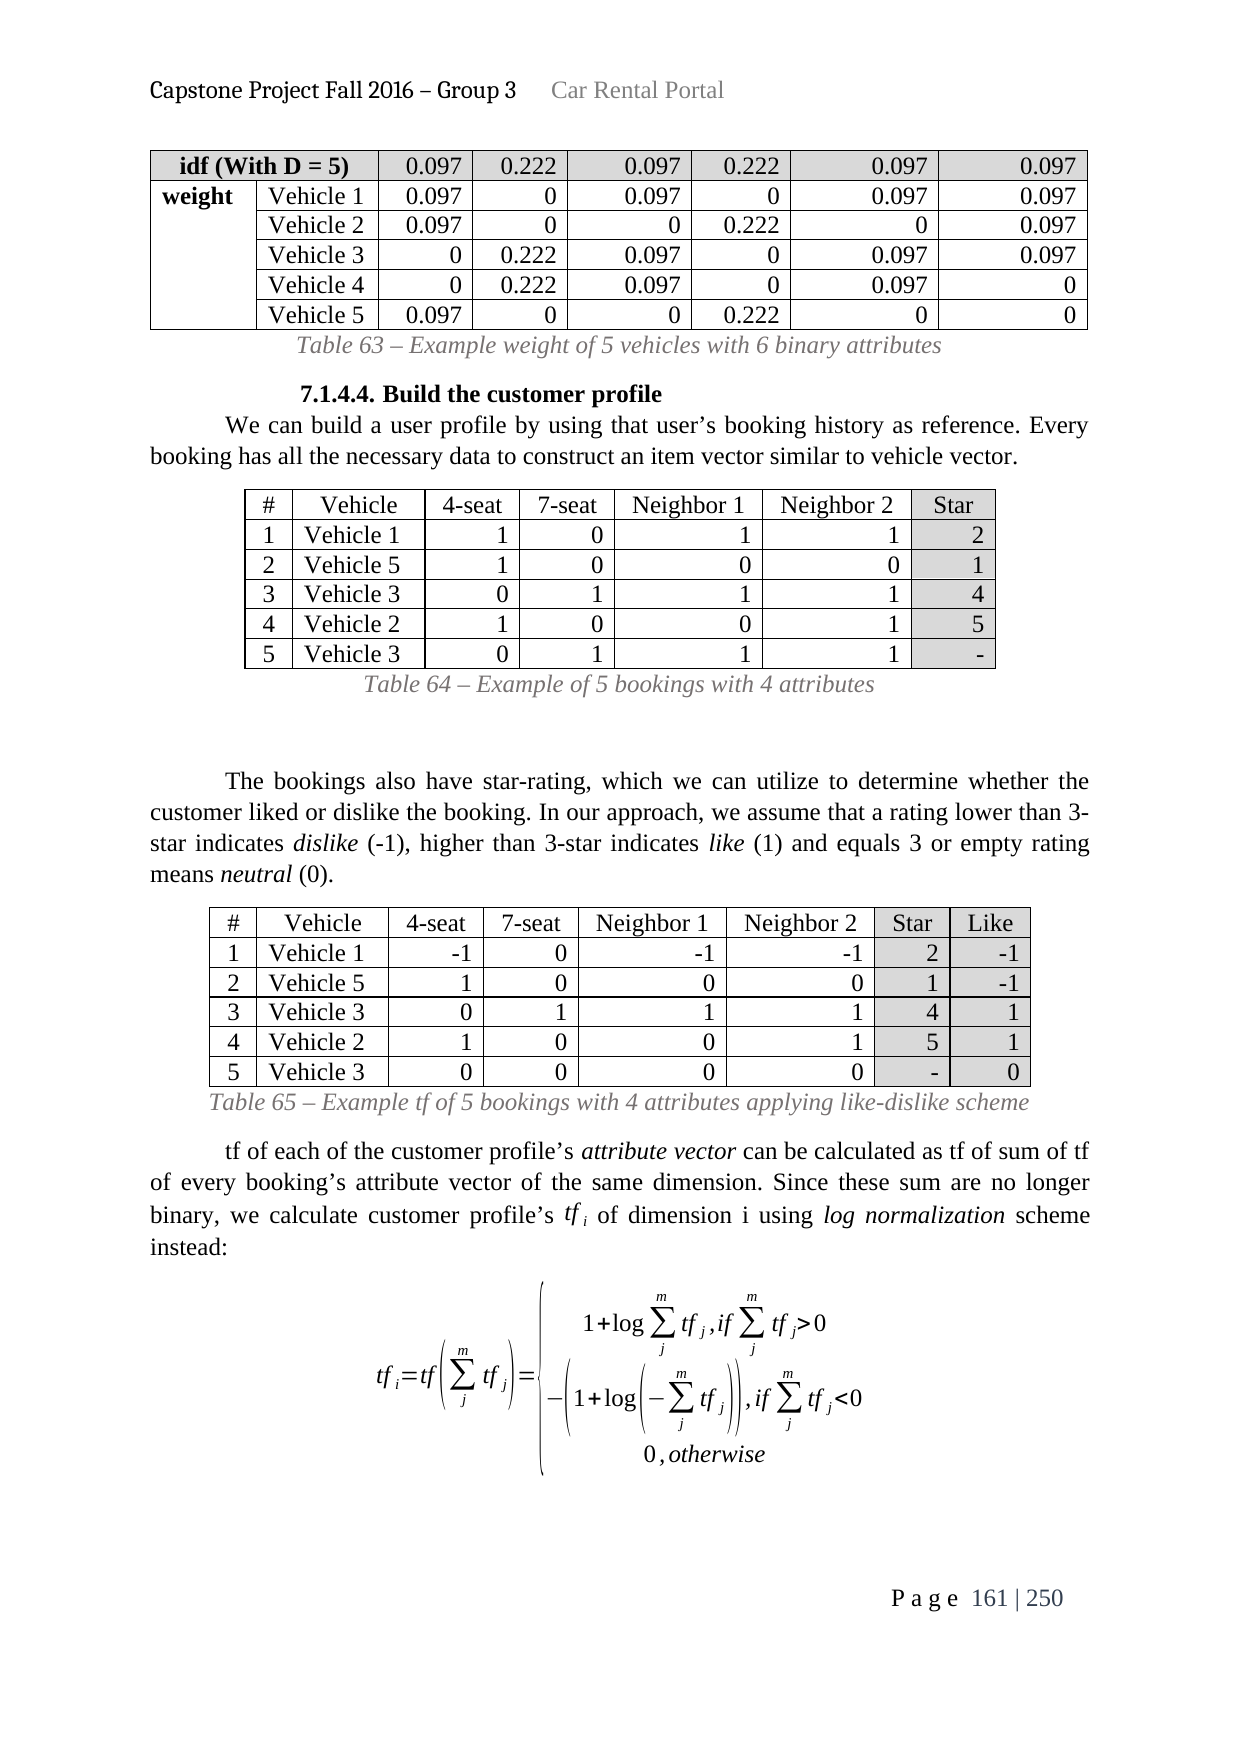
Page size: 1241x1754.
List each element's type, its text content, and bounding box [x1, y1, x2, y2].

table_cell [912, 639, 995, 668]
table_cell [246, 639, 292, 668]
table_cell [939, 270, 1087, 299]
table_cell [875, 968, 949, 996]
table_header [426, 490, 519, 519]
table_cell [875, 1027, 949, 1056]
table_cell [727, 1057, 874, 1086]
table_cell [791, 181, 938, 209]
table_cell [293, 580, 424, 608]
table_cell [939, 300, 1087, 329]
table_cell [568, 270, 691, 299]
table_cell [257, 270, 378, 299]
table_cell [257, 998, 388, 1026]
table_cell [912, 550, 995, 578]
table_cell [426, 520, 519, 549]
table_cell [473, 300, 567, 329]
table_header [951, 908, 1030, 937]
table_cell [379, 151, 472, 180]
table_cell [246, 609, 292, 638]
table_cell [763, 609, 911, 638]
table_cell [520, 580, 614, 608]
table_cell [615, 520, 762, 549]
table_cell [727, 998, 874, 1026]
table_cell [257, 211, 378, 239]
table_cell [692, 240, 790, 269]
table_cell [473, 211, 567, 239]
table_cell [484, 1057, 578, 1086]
text We can build a user profile by using that user’s booking history as reference. Every booking has all the necessary data to construct an item vector similar to vehicle vector. [150, 410, 1090, 470]
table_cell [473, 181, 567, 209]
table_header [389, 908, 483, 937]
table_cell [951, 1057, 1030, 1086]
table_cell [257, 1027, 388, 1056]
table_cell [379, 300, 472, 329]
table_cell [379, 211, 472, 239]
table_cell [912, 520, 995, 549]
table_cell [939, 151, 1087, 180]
text Table 63 – Example weight of 5 vehicles with 6 binary attributes [150, 330, 1090, 358]
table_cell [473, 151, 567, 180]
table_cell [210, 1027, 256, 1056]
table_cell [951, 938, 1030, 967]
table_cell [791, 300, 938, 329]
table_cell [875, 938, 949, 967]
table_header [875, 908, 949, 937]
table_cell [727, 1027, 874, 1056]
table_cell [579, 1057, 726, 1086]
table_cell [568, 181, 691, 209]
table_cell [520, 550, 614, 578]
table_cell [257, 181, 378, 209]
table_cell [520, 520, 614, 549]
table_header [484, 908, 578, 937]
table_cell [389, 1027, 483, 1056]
text Table 64 – Example of 5 bookings with 4 attributes [150, 669, 1090, 698]
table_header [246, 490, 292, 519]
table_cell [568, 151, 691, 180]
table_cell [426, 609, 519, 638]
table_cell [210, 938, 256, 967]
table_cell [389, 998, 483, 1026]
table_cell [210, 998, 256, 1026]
text The bookings also have star-rating, which we can utilize to determine whether the customer liked or dislike the booking. In our approach, we assume that a rating lower than 3-star indicates dislike (-1), higher than 3-star indicates like (1) and equals 3 or empty rating means neutral (0). [150, 766, 1090, 888]
subtitle Build the customer profile [300, 379, 1090, 408]
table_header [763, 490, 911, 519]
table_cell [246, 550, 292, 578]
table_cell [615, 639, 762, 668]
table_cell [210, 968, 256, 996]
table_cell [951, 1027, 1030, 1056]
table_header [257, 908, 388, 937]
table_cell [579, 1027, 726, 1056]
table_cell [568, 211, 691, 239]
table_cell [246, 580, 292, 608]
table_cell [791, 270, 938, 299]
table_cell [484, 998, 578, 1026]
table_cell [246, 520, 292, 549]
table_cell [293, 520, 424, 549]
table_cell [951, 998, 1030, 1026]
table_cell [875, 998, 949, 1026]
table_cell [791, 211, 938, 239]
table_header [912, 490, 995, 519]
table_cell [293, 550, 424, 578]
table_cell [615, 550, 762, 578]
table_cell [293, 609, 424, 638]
text Table 65 – Example tf of 5 bookings with 4 attributes applying like-dislike scheme [150, 1087, 1090, 1116]
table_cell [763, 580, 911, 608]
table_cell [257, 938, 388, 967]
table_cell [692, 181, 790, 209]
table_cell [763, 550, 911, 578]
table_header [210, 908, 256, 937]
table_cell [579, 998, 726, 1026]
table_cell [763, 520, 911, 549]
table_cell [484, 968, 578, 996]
text tf of each of the customer profile’s attribute vector can be calculated as tf of sum of tf of every booking’s attribute vector of the same dimension. Since these sum are no longer binary, we calculate customer profile’s of dimension i using log normalization scheme instead: [150, 1136, 1090, 1261]
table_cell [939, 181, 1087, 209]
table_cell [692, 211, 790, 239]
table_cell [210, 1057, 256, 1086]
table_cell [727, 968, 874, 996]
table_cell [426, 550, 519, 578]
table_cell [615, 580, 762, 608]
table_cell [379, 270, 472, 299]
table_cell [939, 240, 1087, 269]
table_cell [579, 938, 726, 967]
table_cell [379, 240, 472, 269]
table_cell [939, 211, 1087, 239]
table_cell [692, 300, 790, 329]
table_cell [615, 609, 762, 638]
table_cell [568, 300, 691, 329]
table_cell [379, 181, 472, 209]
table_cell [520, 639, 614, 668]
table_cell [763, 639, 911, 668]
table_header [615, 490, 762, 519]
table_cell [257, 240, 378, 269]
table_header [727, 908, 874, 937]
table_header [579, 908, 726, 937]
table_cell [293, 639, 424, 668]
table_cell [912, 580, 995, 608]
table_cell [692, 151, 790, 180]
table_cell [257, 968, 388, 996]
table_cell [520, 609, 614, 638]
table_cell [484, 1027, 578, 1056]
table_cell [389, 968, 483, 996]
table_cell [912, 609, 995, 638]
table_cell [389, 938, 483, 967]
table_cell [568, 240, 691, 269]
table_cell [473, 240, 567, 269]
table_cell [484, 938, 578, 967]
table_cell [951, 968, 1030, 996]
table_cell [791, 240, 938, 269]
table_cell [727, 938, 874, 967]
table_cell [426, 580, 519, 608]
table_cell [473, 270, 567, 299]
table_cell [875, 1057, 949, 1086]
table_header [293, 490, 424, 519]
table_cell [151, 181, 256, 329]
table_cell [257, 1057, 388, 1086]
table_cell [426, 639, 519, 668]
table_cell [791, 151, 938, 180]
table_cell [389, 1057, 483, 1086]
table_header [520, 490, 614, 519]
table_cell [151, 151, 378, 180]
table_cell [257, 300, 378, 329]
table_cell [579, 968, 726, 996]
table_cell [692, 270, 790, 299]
